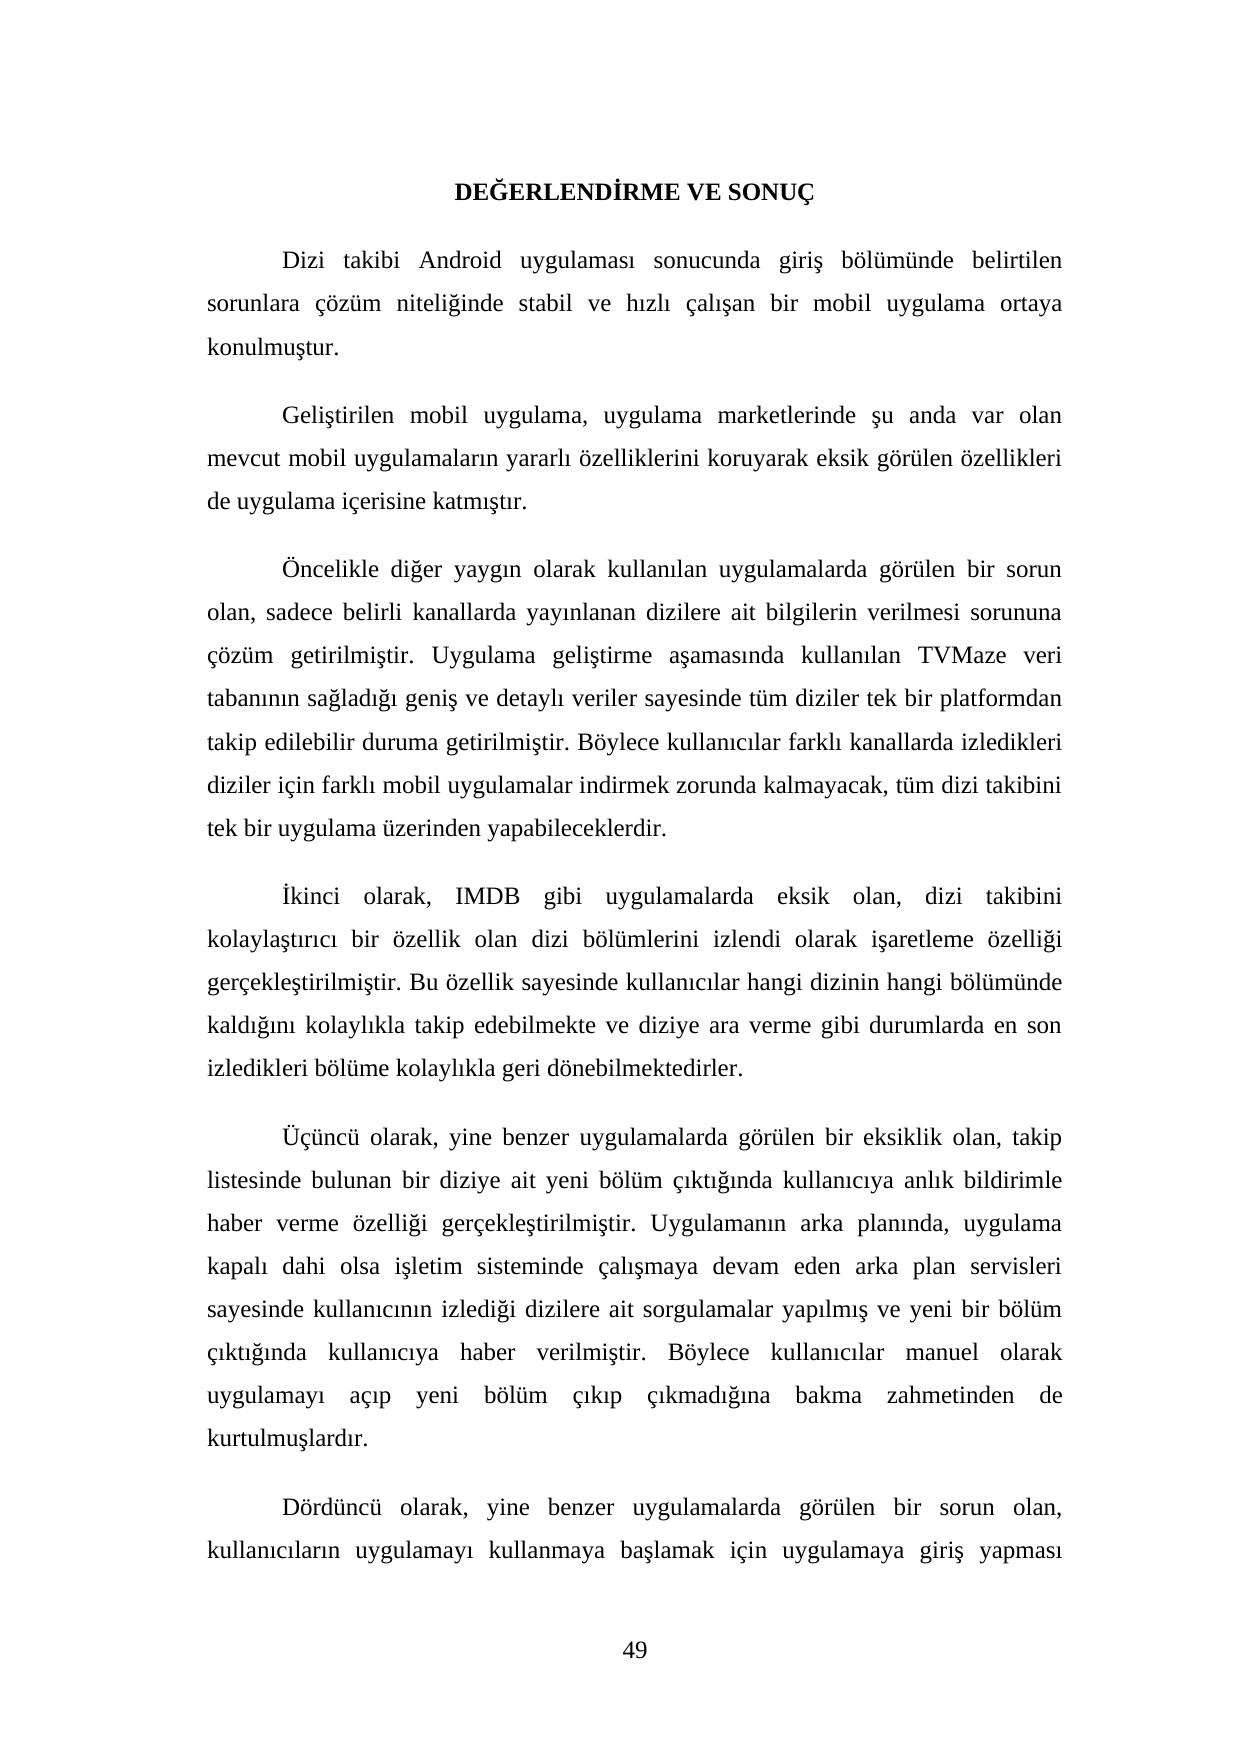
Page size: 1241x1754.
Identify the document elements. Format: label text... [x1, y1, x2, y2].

text Dizi takibi Android uygulaması sonucunda giriş bölümünde belirtilen sorunlara çözüm niteliğinde stabil ve hızlı çalışan bir mobil uygulama ortaya konulmuştur. [207, 245, 1063, 360]
text Geliştirilen mobil uygulama, uygulama marketlerinde şu anda var olan mevcut mobil uygulamaların yararlı özelliklerini koruyarak eksik görülen özellikleri de uygulama içerisine katmıştır. [207, 400, 1063, 515]
text Üçüncü olarak, yine benzer uygulamalarda görülen bir eksiklik olan, takip listesinde bulunan bir diziye ait yeni bölüm çıktığında kullanıcıya anlık bildirimle haber verme özelliği gerçekleştirilmiştir. Uygulamanın arka planında, uygulama kapalı dahi olsa işletim sisteminde çalışmaya devam eden arka plan servisleri sayesinde kullanıcının izlediği dizilere ait sorgulamalar yapılmış ve yeni bir bölüm çıktığında kullanıcıya haber verilmiştir. Böylece kullanıcılar manuel olarak uygulamayı açıp yeni bölüm çıkıp çıkmadığına bakma zahmetinden de kurtulmuşlardır. [207, 1122, 1063, 1452]
text İkinci olarak, IMDB gibi uygulamalarda eksik olan, dizi takibini kolaylaştırıcı bir özellik olan dizi bölümlerini izlendi olarak işaretleme özelliği gerçekleştirilmiştir. Bu özellik sayesinde kullanıcılar hangi dizinin hangi bölümünde kaldığını kolaylıkla takip edebilmekte ve diziye ara verme gibi durumlarda en son izledikleri bölüme kolaylıkla geri dönebilmektedirler. [207, 881, 1063, 1082]
text DEĞERLENDİRME VE SONUÇ [207, 177, 1063, 206]
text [207, 1492, 1063, 1563]
text Öncelikle diğer yaygın olarak kullanılan uygulamalarda görülen bir sorun olan, sadece belirli kanallarda yayınlanan dizilere ait bilgilerin verilmesi sorununa çözüm getirilmiştir. Uygulama geliştirme aşamasında kullanılan TVMaze veri tabanının sağladığı geniş ve detaylı veriler sayesinde tüm diziler tek bir platformdan takip edilebilir duruma getirilmiştir. Böylece kullanıcılar farklı kanallarda izledikleri diziler için farklı mobil uygulamalar indirmek zorunda kalmayacak, tüm dizi takibini tek bir uygulama üzerinden yapabileceklerdir. [207, 554, 1063, 842]
